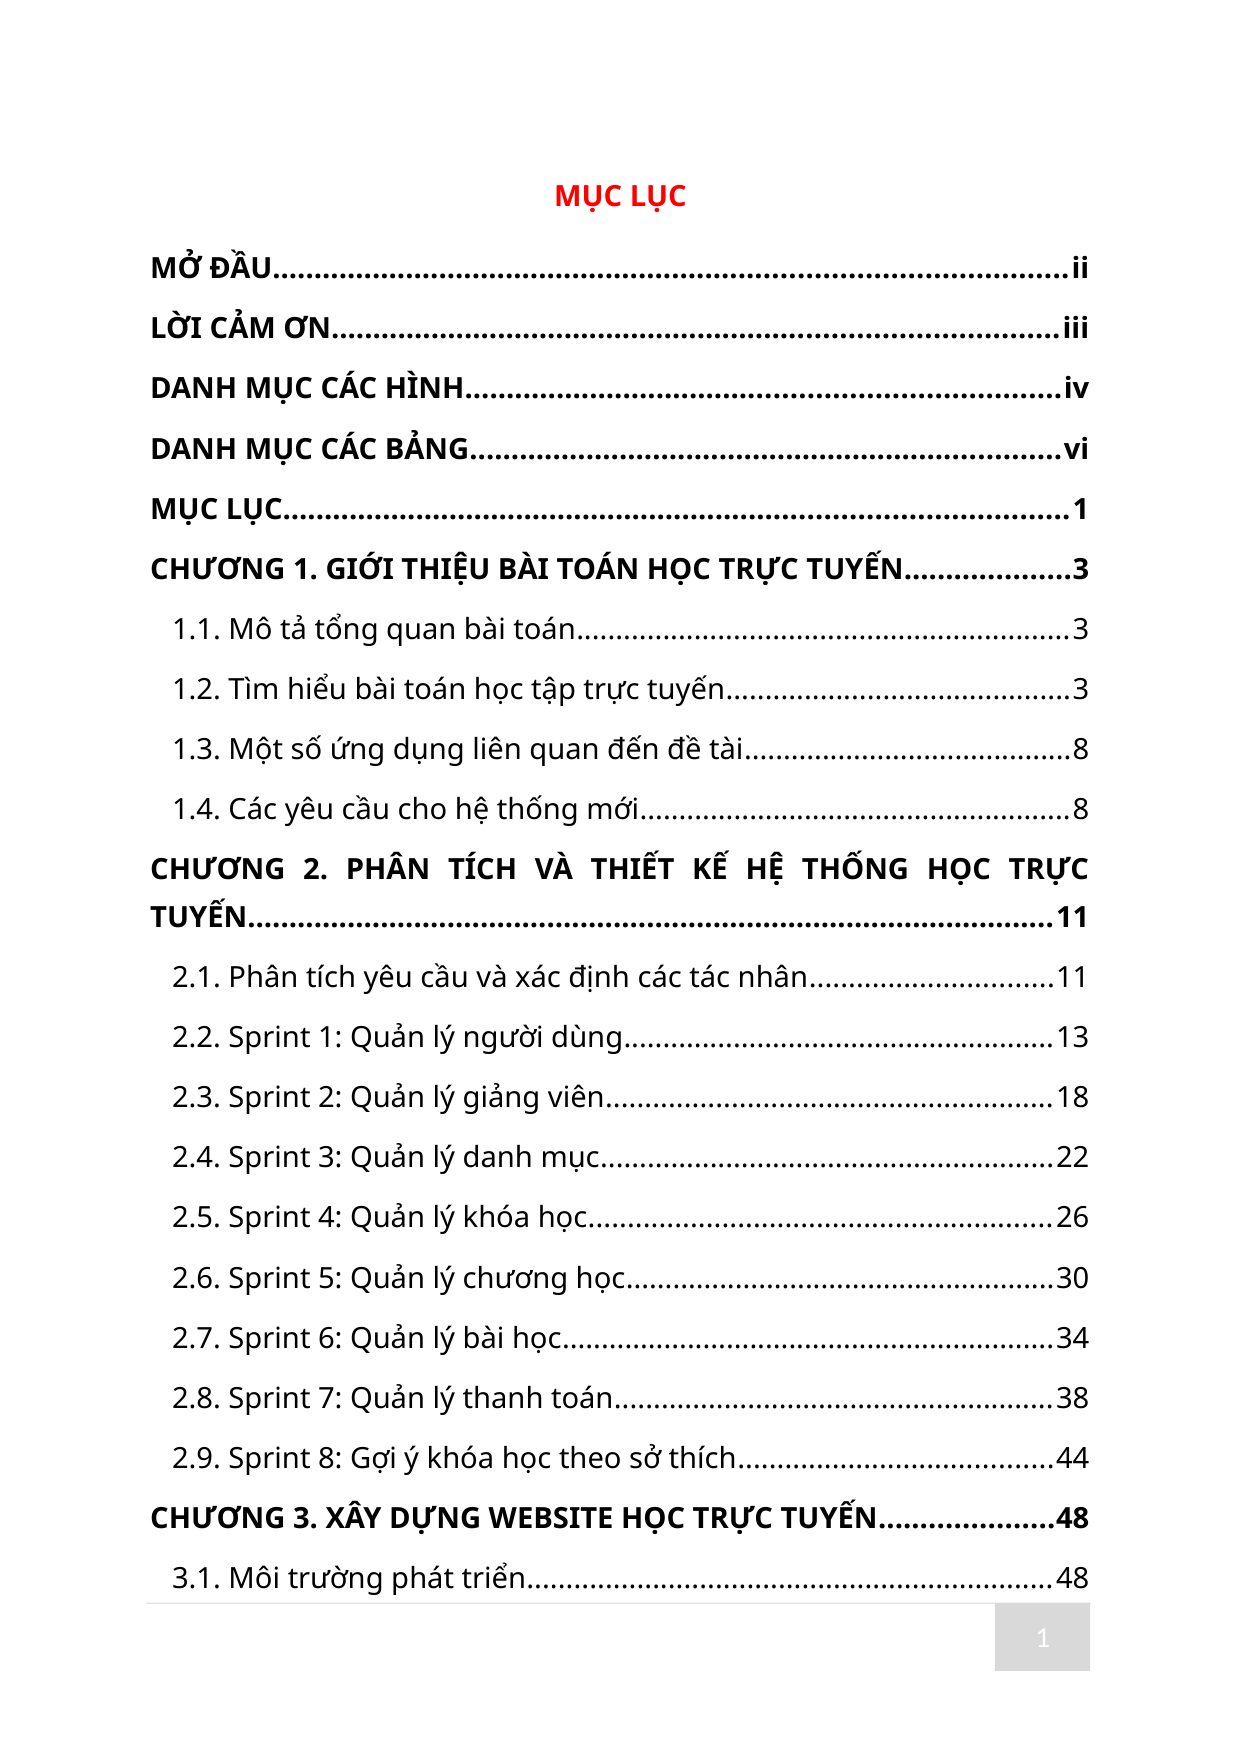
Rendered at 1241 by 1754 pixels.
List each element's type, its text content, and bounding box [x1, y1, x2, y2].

subtitle MỤC LỤC [150, 175, 1090, 215]
text DANH MỤC CÁC BẢNG vi [150, 428, 1090, 468]
text DANH MỤC CÁC HÌNH iv [150, 368, 1090, 407]
text 2.5. Sprint 4: Quản lý khóa học 26 [172, 1197, 1090, 1236]
text 3.1. Môi trường phát triển 48 [172, 1557, 1090, 1597]
text 1.2. Tìm hiểu bài toán học tập trực tuyến 3 [172, 668, 1090, 708]
text 1.4. Các yêu cầu cho hệ thống mới 8 [172, 788, 1090, 828]
text 2.8. Sprint 7: Quản lý thanh toán 38 [172, 1377, 1090, 1417]
text 2.1. Phân tích yêu cầu và xác định các tác nhân 11 [172, 956, 1090, 996]
text MỤC LỤC 1 [150, 488, 1090, 528]
text LỜI CẢM ƠN iii [150, 308, 1090, 347]
text 2.2. Sprint 1: Quản lý người dùng 13 [172, 1016, 1090, 1056]
text 2.7. Sprint 6: Quản lý bài học 34 [172, 1317, 1090, 1357]
text CHƯƠNG 1. GIỚI THIỆU BÀI TOÁN HỌC TRỰC TUYẾN 3 [150, 548, 1090, 588]
text 2.6. Sprint 5: Quản lý chương học 30 [172, 1257, 1090, 1297]
text CHƯƠNG 2. PHÂN TÍCH VÀ THIẾT KẾ HỆ THỐNG HỌC TRỰC TUYẾN 11 [150, 849, 1090, 936]
text 1.3. Một số ứng dụng liên quan đến đề tài 8 [172, 728, 1090, 768]
text MỞ ĐẦU ii [150, 248, 1090, 287]
text 2.4. Sprint 3: Quản lý danh mục 22 [172, 1137, 1090, 1176]
text CHƯƠNG 3. XÂY DỰNG WEBSITE HỌC TRỰC TUYẾN 48 [150, 1497, 1090, 1537]
text 2.3. Sprint 2: Quản lý giảng viên 18 [172, 1077, 1090, 1116]
text 2.9. Sprint 8: Gợi ý khóa học theo sở thích 44 [172, 1437, 1090, 1477]
text 1.1. Mô tả tổng quan bài toán 3 [172, 608, 1090, 648]
